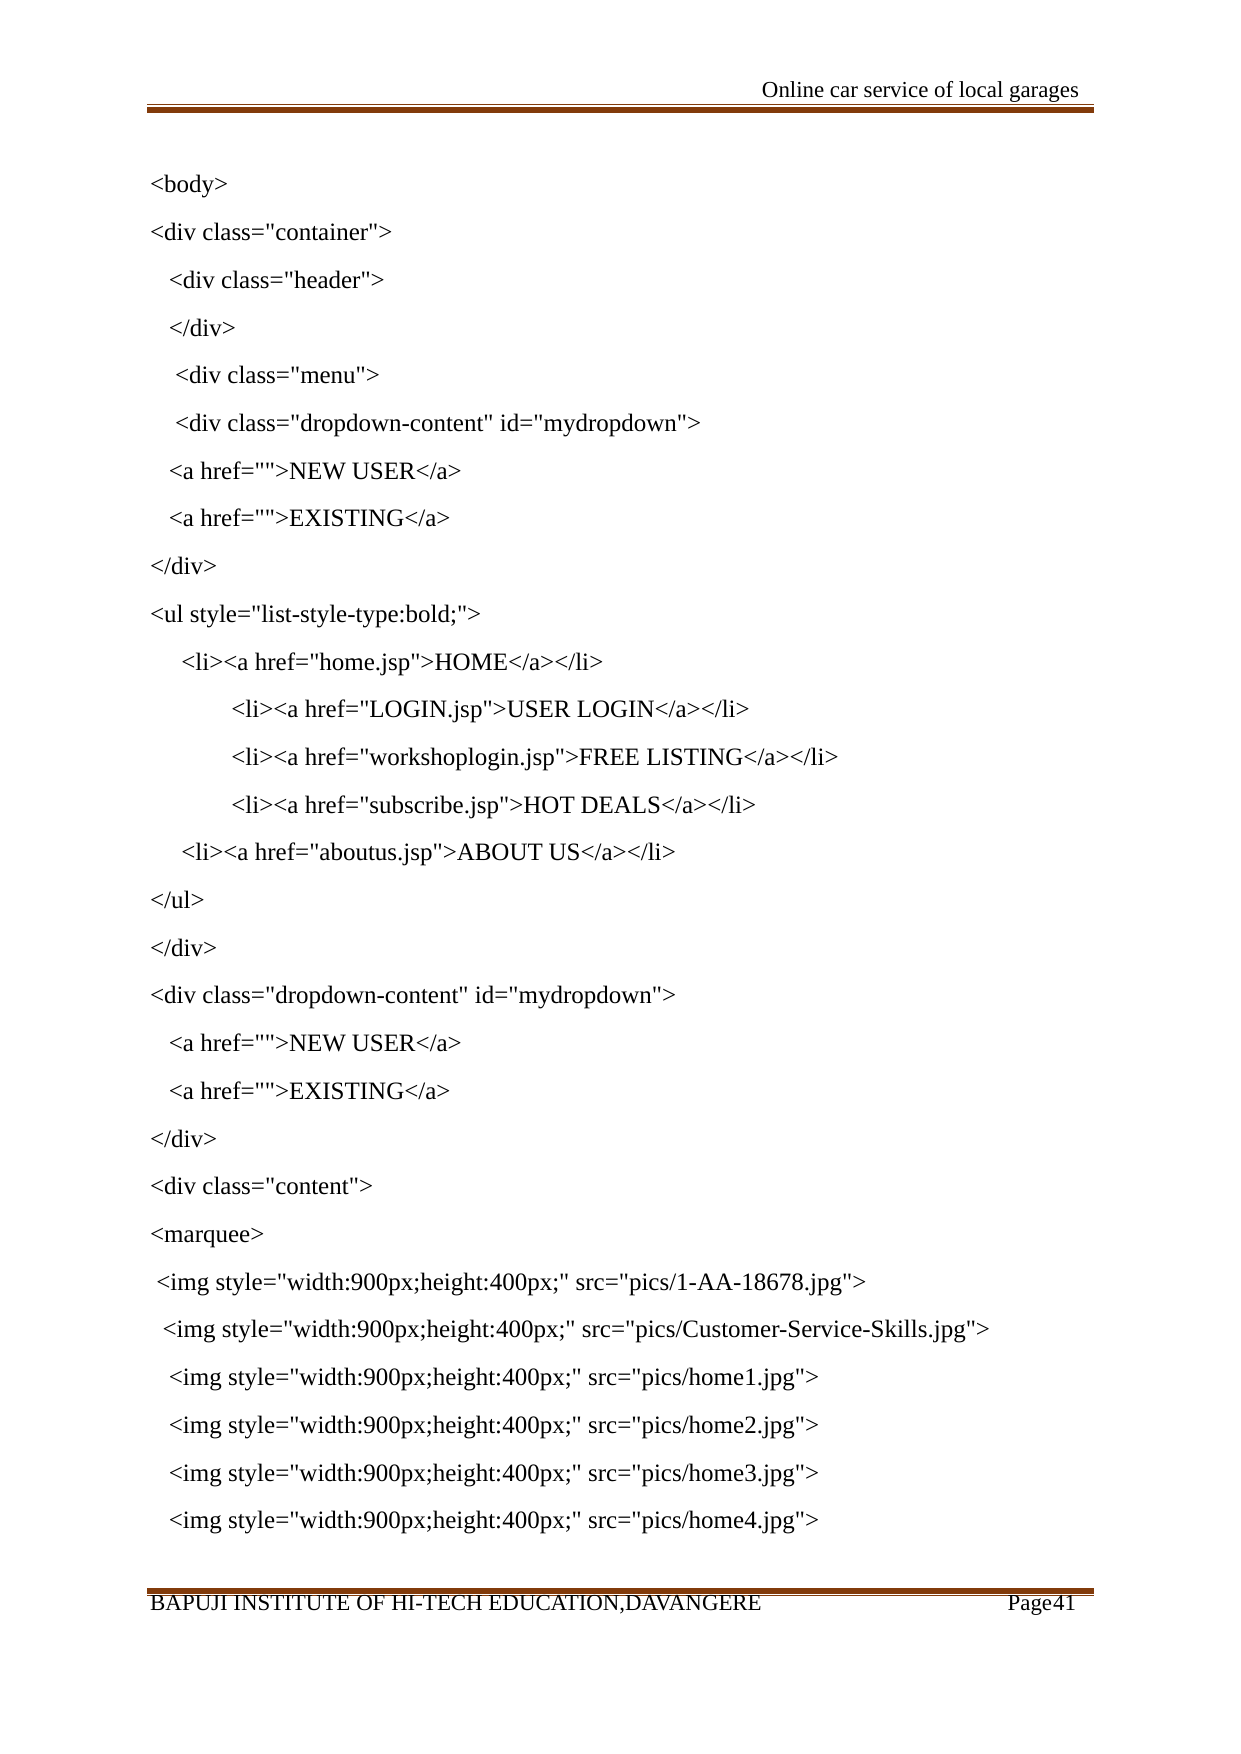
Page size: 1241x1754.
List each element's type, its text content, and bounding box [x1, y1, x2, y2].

text <div class="dropdown-content" id="mydropdown"> [150, 981, 1172, 1009]
text <div class="header"> [150, 265, 1172, 294]
text <img style="width:900px;height:400px;" src="pics/home1.jpg"> [150, 1362, 1172, 1391]
text <li><a href="subscribe.jsp">HOT DEALS</a></li> [150, 790, 1172, 818]
text <div class="container"> [150, 217, 1172, 246]
text <img style="width:900px;height:400px;" src="pics/home2.jpg"> [150, 1410, 1172, 1439]
text <li><a href="workshoplogin.jsp">FREE LISTING</a></li> [150, 742, 1172, 771]
text <marquee> [150, 1219, 1172, 1248]
text </div> [150, 313, 1172, 341]
text </div> [150, 1124, 1172, 1152]
text </ul> [150, 885, 1172, 914]
text <a href="">EXISTING</a> [150, 503, 1172, 532]
text <div class="content"> [150, 1171, 1172, 1200]
text <a href="">NEW USER</a> [150, 456, 1172, 484]
text <img style="width:900px;height:400px;" src="pics/1-AA-18678.jpg"> [150, 1267, 1172, 1296]
text <a href="">EXISTING</a> [150, 1076, 1172, 1105]
text <img style="width:900px;height:400px;" src="pics/home4.jpg"> [150, 1505, 1172, 1534]
text <li><a href="home.jsp">HOME</a></li> [150, 647, 1172, 675]
text <div class="menu"> [150, 360, 1172, 389]
text <body> [150, 169, 1172, 198]
text <ul style="list-style-type:bold;"> [150, 599, 1172, 628]
text <li><a href="LOGIN.jsp">USER LOGIN</a></li> [150, 694, 1172, 723]
text <li><a href="aboutus.jsp">ABOUT US</a></li> [150, 837, 1172, 866]
text <div class="dropdown-content" id="mydropdown"> [150, 408, 1172, 437]
text <img style="width:900px;height:400px;" src="pics/Customer-Service-Skills.jpg"> [150, 1314, 1172, 1343]
text <a href="">NEW USER</a> [150, 1028, 1172, 1057]
text </div> [150, 551, 1172, 580]
text <img style="width:900px;height:400px;" src="pics/home3.jpg"> [150, 1458, 1172, 1486]
text </div> [150, 933, 1172, 962]
